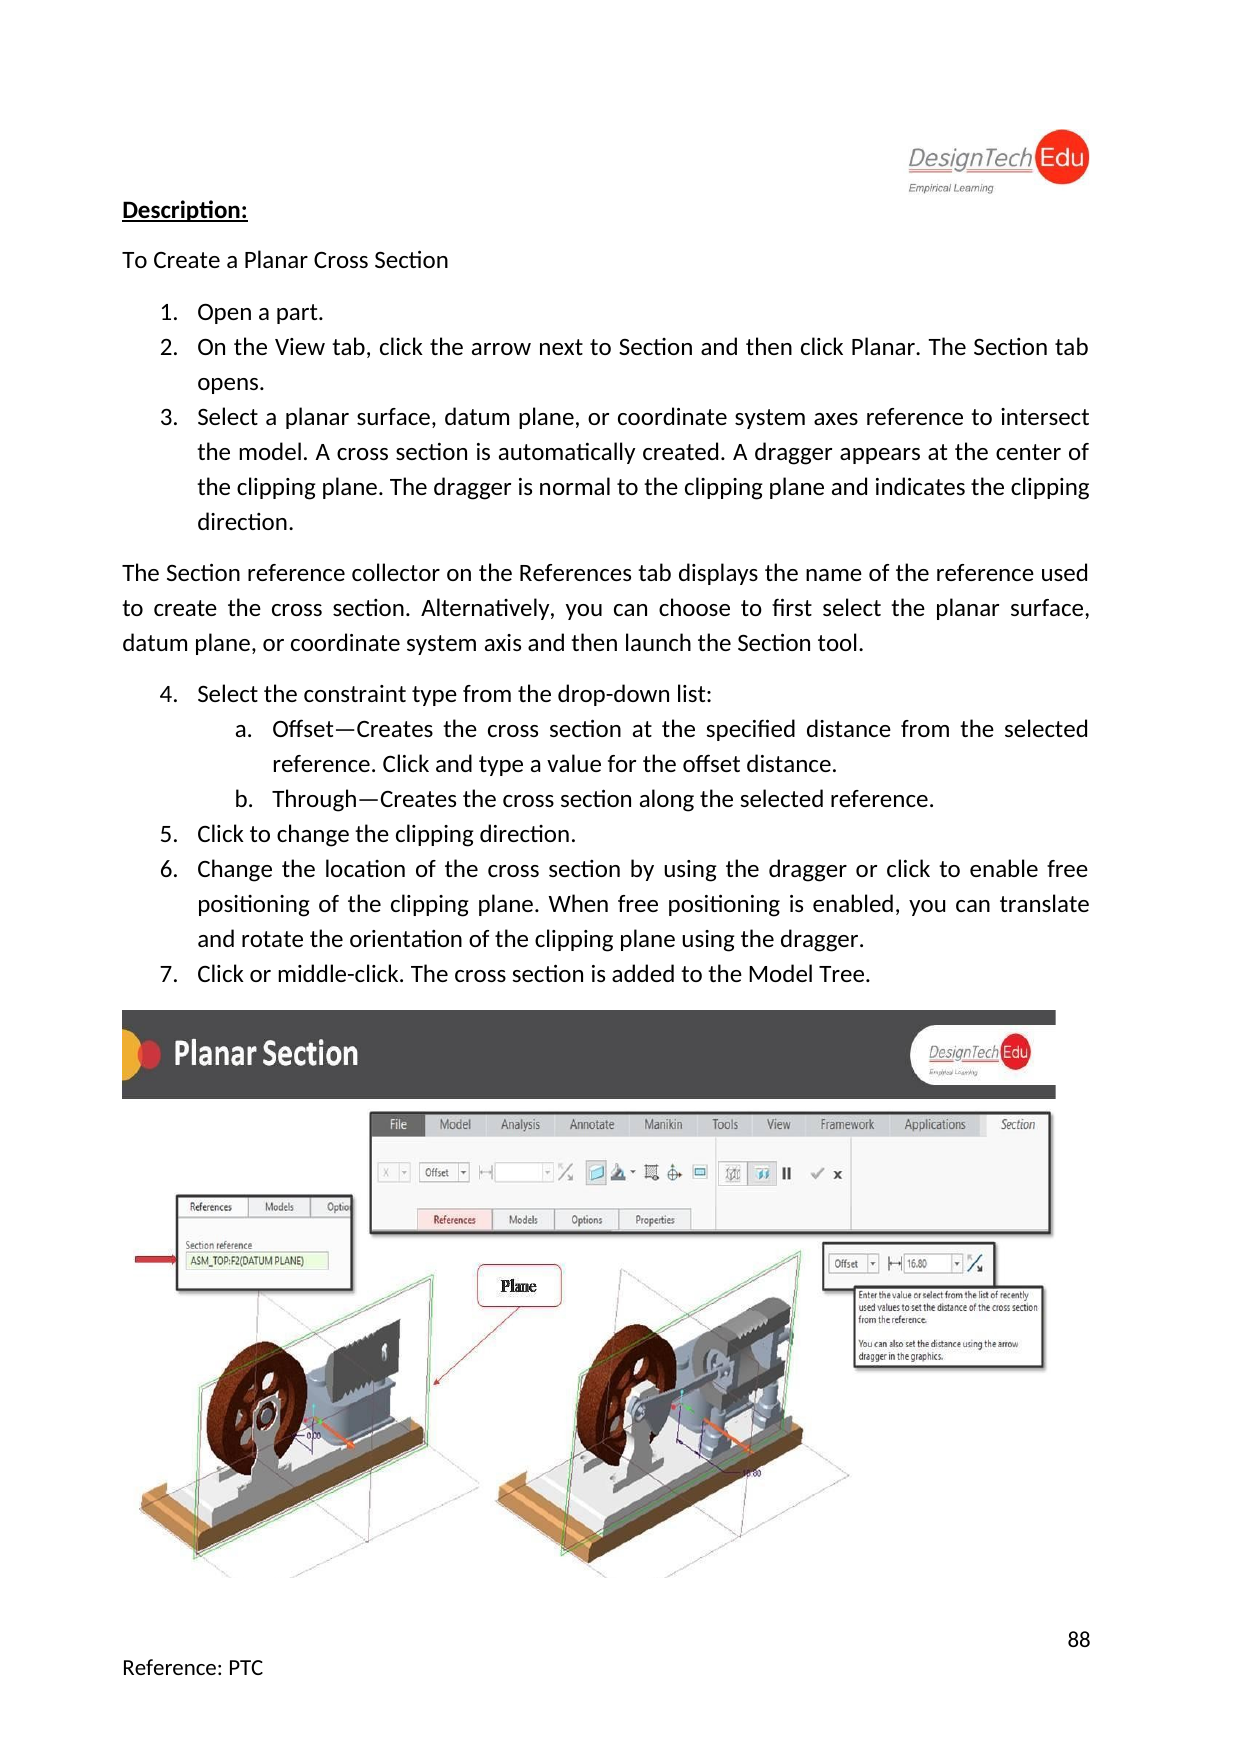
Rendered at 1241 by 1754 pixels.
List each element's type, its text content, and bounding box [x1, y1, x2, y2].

list Change the location of the cross section by using the dragger or click to enable free positioning of the clipping plane. When free positioning is enabled, you can translate and rotate the orientation of the clipping plane using the dragger. [159, 853, 1091, 954]
text To Create a Planar Cross Section [122, 244, 1167, 274]
picture [902, 129, 1090, 194]
list Click or middle-click. The cross section is added to the Model Tree. [159, 958, 1167, 989]
list Offset—Creates the cross section at the specified distance from the selected reference. Click and type a value for the offset distance. [234, 713, 1090, 779]
text The Section reference collector on the References tab displays the name of the reference used to create the cross section. Alternatively, you can choose to first select the planar surface, datum plane, or coordinate system axis and then launch the Section tool. [122, 557, 1091, 657]
list On the View tab, click the arrow next to Section and then click Planar. The Section tab opens. [159, 331, 1090, 396]
subtitle Description: [122, 194, 1167, 224]
list Through—Creates the cross section along the selected reference. [234, 783, 1167, 813]
list Click to change the clipping direction. [159, 818, 1167, 849]
list Select a planar surface, datum plane, or coordinate system axes reference to intersect the model. A cross section is automatically created. A dragger appears at the center of the clipping plane. The dragger is normal to the clipping plane and indicates the clipping direction. [159, 401, 1091, 536]
list Select the constraint type from the drop-down list: [159, 678, 1167, 709]
list Open a part. [159, 296, 1167, 326]
picture [122, 1010, 1056, 1578]
